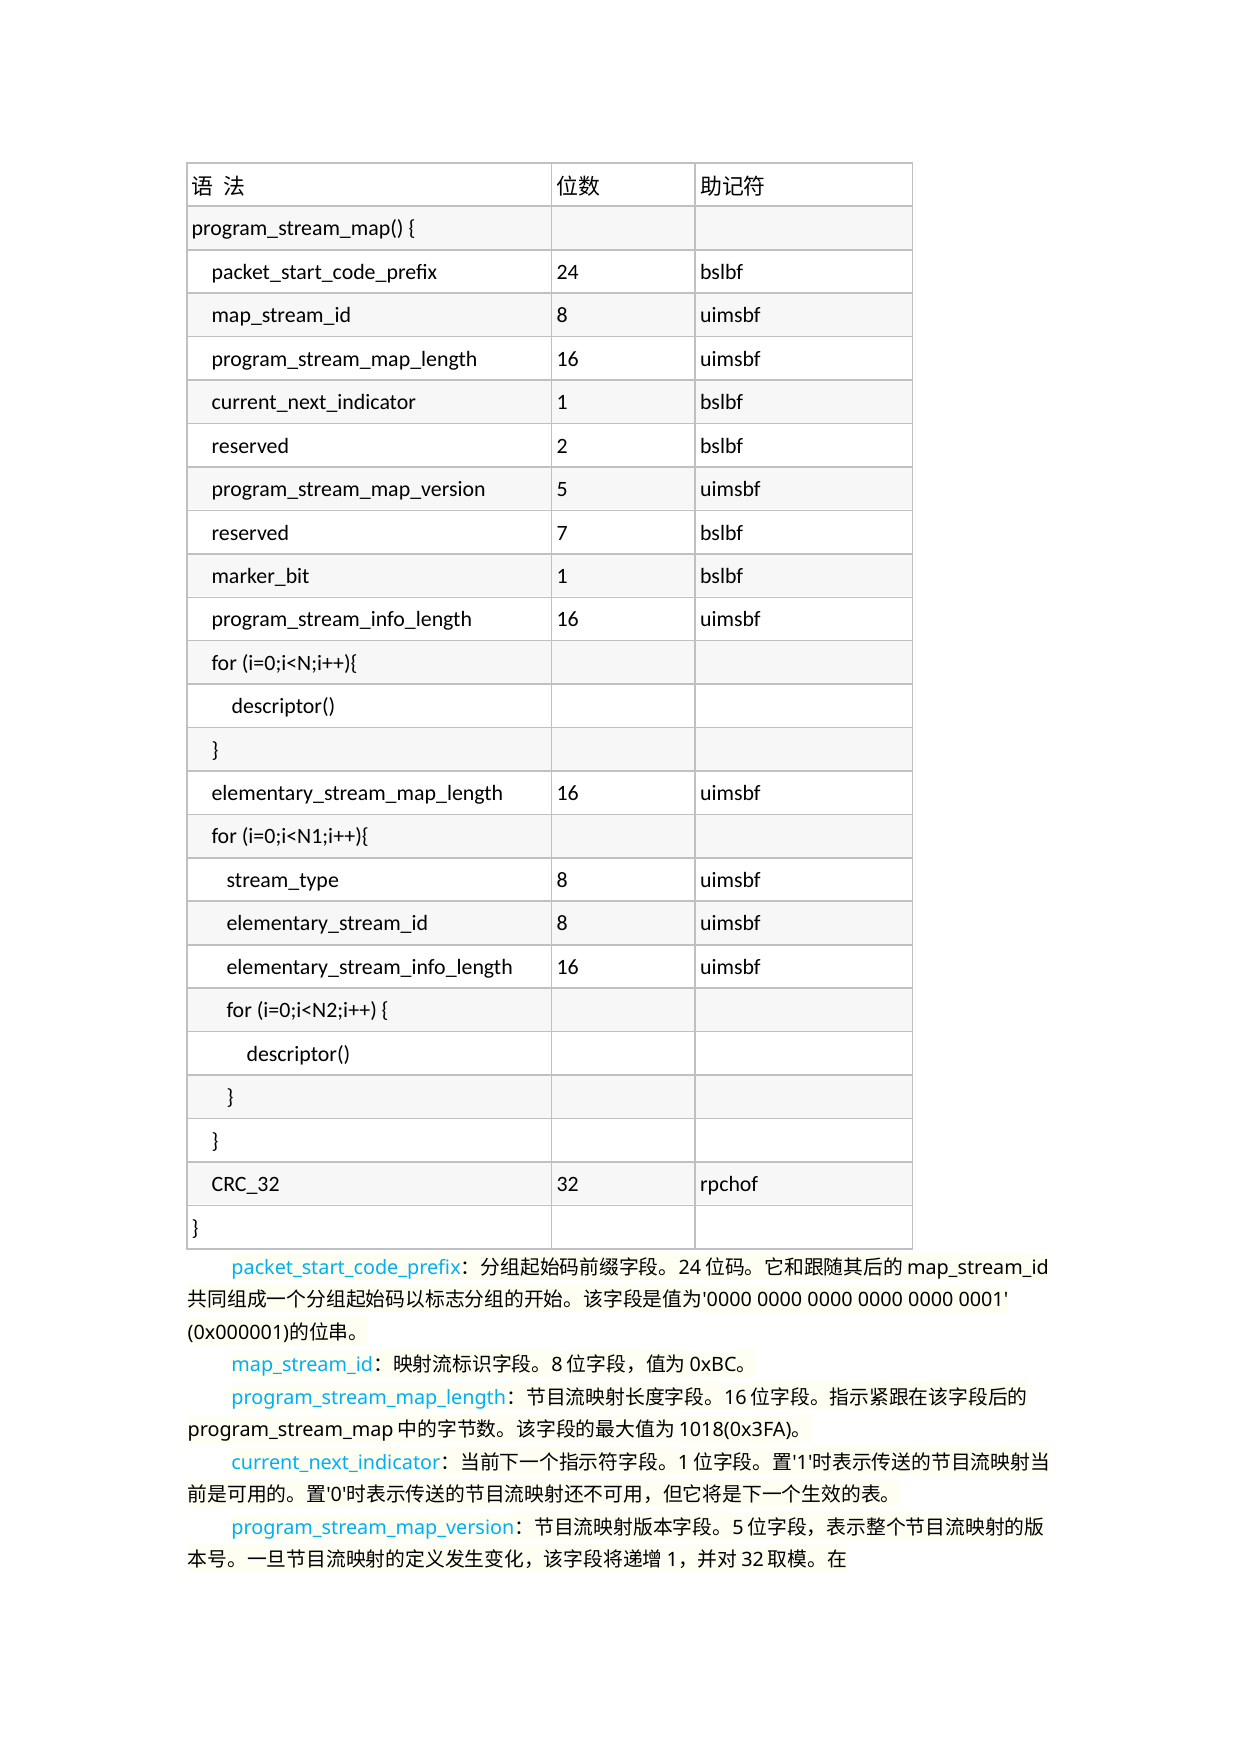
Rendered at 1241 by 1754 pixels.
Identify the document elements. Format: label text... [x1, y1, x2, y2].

table_cell [696, 1119, 912, 1161]
table_cell elementary_stream_map_length [188, 772, 551, 813]
table_cell reserved [188, 511, 551, 553]
table_cell uimsbf [696, 859, 912, 900]
table_cell 24 [552, 251, 694, 292]
table_cell for (i=0;i<N1;i++){ [188, 815, 551, 857]
table_cell program_stream_map() { [188, 207, 551, 249]
table_cell [696, 207, 912, 249]
table_cell uimsbf [696, 772, 912, 813]
table_header 位数 [552, 164, 694, 205]
table_cell 5 [552, 468, 694, 509]
table_cell } [188, 1119, 551, 1161]
table_cell for (i=0;i<N2;i++) { [188, 989, 551, 1031]
table_cell 16 [552, 337, 694, 379]
table_cell program_stream_map_version [188, 468, 551, 509]
table_cell [552, 1119, 694, 1161]
text current_next_indicator：当前下一个指示符字段。1位字段。置'1'时表示传送的节目流映射当前是可用的。置'0'时表示传送的节目流映射还不可用，但它将是下一个生效的表。 [187, 1444, 1053, 1509]
table_cell rpchof [696, 1163, 912, 1204]
table_cell 8 [552, 859, 694, 900]
table_cell 16 [552, 772, 694, 813]
table_cell [552, 685, 694, 727]
table_cell [696, 641, 912, 683]
table_cell packet_start_code_prefix [188, 251, 551, 292]
table_cell [696, 989, 912, 1031]
table_cell map_stream_id [188, 294, 551, 336]
table_cell elementary_stream_info_length [188, 946, 551, 987]
table_cell [552, 989, 694, 1031]
table_cell 32 [552, 1163, 694, 1204]
table_cell descriptor() [188, 1032, 551, 1074]
table_cell for (i=0;i<N;i++){ [188, 641, 551, 683]
text map_stream_id：映射流标识字段。8位字段，值为0xBC。 [187, 1347, 1053, 1379]
table_cell uimsbf [696, 294, 912, 336]
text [187, 1509, 1053, 1574]
table_cell [552, 1032, 694, 1074]
table_cell uimsbf [696, 468, 912, 509]
text program_stream_map_length：节目流映射长度字段。16位字段。指示紧跟在该字段后的program_stream_map中的字节数。该字段的最大值为1018(0x3FA)。 [187, 1379, 1053, 1444]
table_cell bslbf [696, 424, 912, 466]
text packet_start_code_prefix：分组起始码前缀字段。24位码。它和跟随其后的map_stream_id共同组成一个分组起始码以标志分组的开始。该字段是值为'0000 0000 0000 0000 0000 0001' (0x000001)的位串。 [187, 1249, 1053, 1347]
table_cell [696, 685, 912, 727]
table_cell 1 [552, 555, 694, 596]
table_header 语 法 [188, 164, 551, 205]
table_cell stream_type [188, 859, 551, 900]
table_cell current_next_indicator [188, 381, 551, 423]
table_cell [552, 207, 694, 249]
table_cell [552, 728, 694, 770]
table_cell [696, 815, 912, 857]
table_header 助记符 [696, 164, 912, 205]
table_cell [696, 728, 912, 770]
table_cell marker_bit [188, 555, 551, 596]
table_cell uimsbf [696, 598, 912, 640]
table_cell 8 [552, 902, 694, 944]
table_cell uimsbf [696, 902, 912, 944]
table_cell program_stream_info_length [188, 598, 551, 640]
table_cell 7 [552, 511, 694, 553]
table_cell CRC_32 [188, 1163, 551, 1204]
table_cell [552, 1206, 694, 1248]
table_cell [552, 1076, 694, 1118]
table_cell bslbf [696, 555, 912, 596]
table_cell elementary_stream_id [188, 902, 551, 944]
table_cell 16 [552, 946, 694, 987]
table_cell bslbf [696, 511, 912, 553]
table_cell [552, 641, 694, 683]
table_cell reserved [188, 424, 551, 466]
table_cell program_stream_map_length [188, 337, 551, 379]
table_cell 8 [552, 294, 694, 336]
table_cell bslbf [696, 381, 912, 423]
table_cell 2 [552, 424, 694, 466]
table_cell descriptor() [188, 685, 551, 727]
table_cell } [188, 1076, 551, 1118]
table_cell 1 [552, 381, 694, 423]
table_cell [696, 1076, 912, 1118]
table_cell } [188, 1206, 551, 1248]
table_cell 16 [552, 598, 694, 640]
table_cell [696, 1032, 912, 1074]
table_cell uimsbf [696, 946, 912, 987]
table_cell uimsbf [696, 337, 912, 379]
table_cell bslbf [696, 251, 912, 292]
table_cell } [188, 728, 551, 770]
table_cell [696, 1206, 912, 1248]
table_cell [552, 815, 694, 857]
